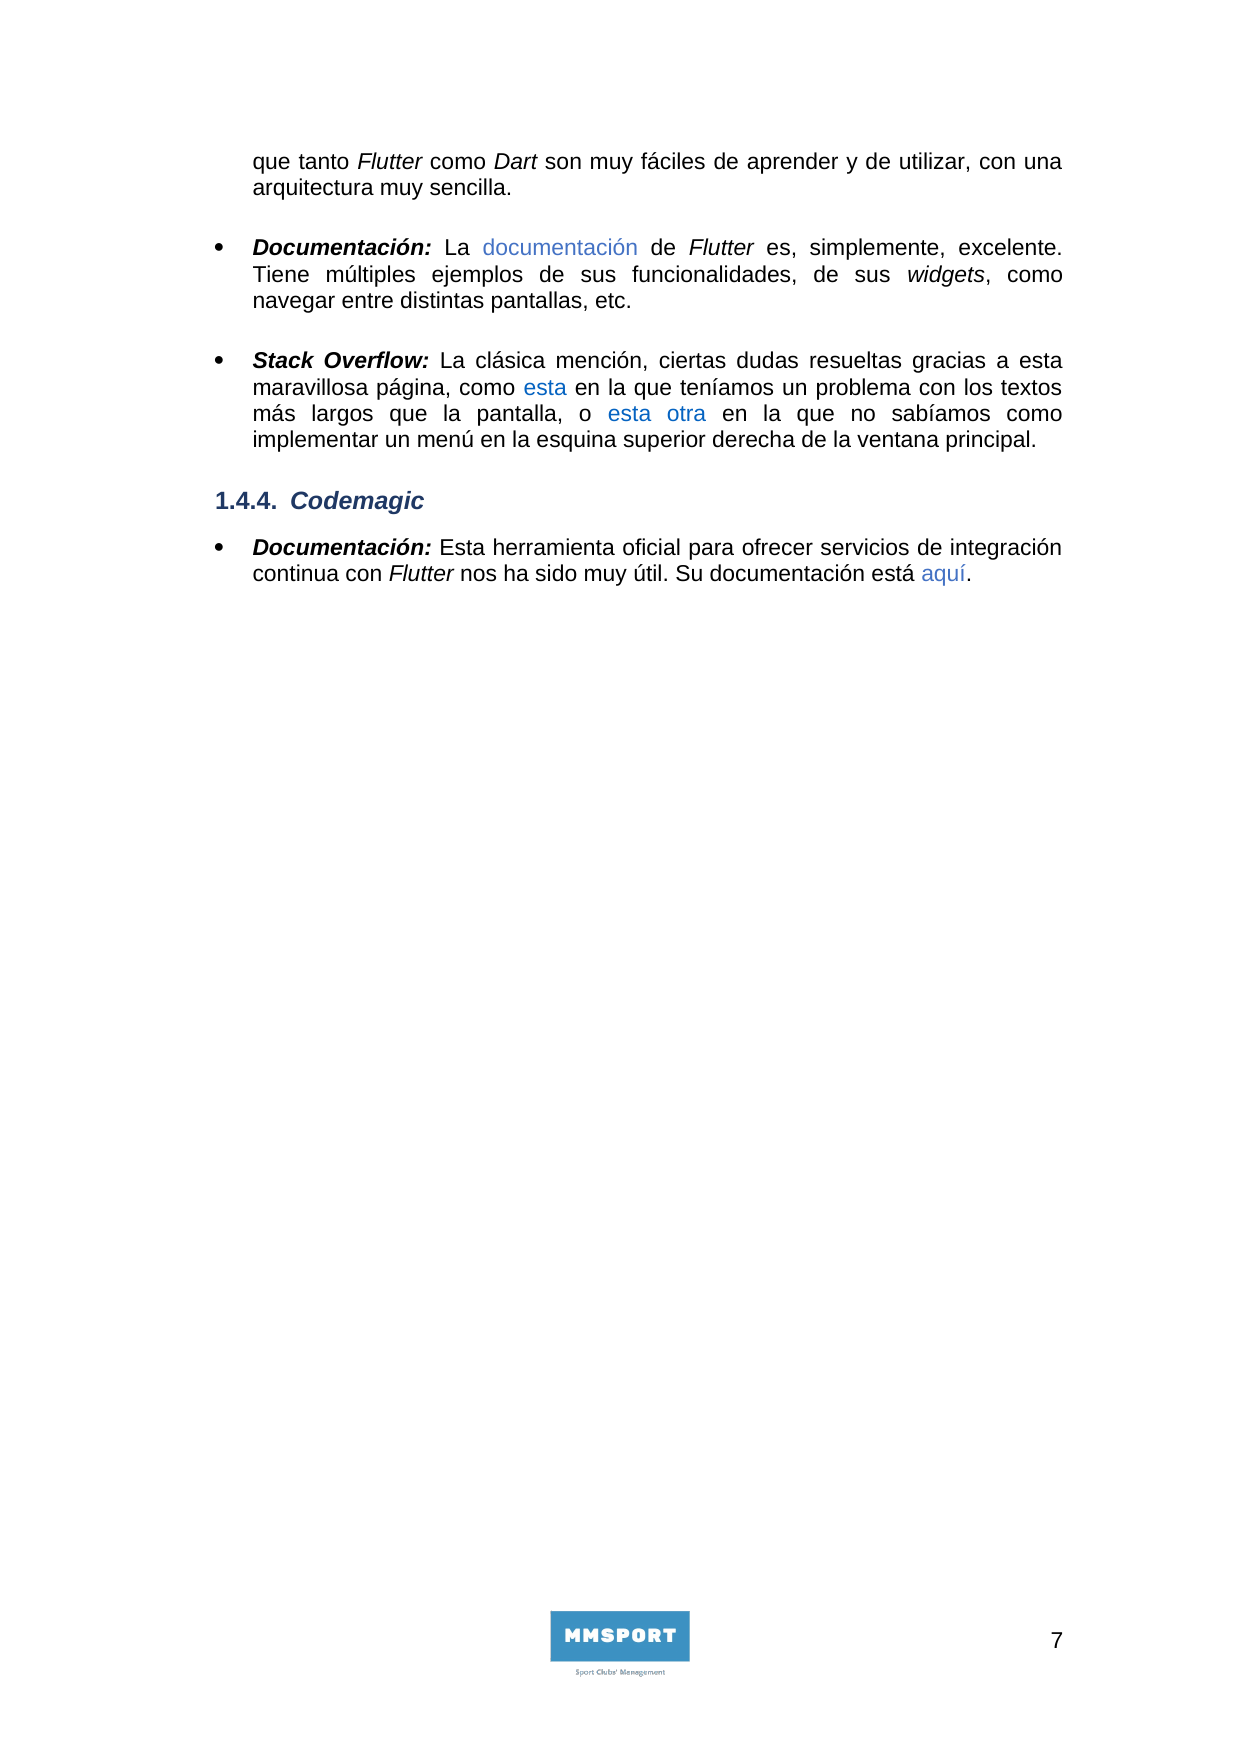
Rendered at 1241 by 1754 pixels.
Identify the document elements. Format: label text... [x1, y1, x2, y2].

list Stack Overflow: La clásica mención, ciertas dudas resueltas gracias a esta maravillosa página, como esta en la que teníamos un problema con los textos más largos que la pantalla, o esta otra en la que no sabíamos como implementar un menú en la esquina superior derecha de la ventana principal. [215, 347, 1063, 452]
list Documentación: Esta herramienta oficial para ofrecer servicios de integración continua con Flutter nos ha sido muy útil. Su documentación está aquí. [215, 534, 1063, 587]
list Documentación: La documentación de Flutter es, simplemente, excelente. Tiene múltiples ejemplos de sus funcionalidades, de sus widgets, como navegar entre distintas pantallas, etc. [215, 234, 1063, 313]
subtitle Codemagic [215, 486, 1063, 515]
picture [542, 1604, 699, 1683]
